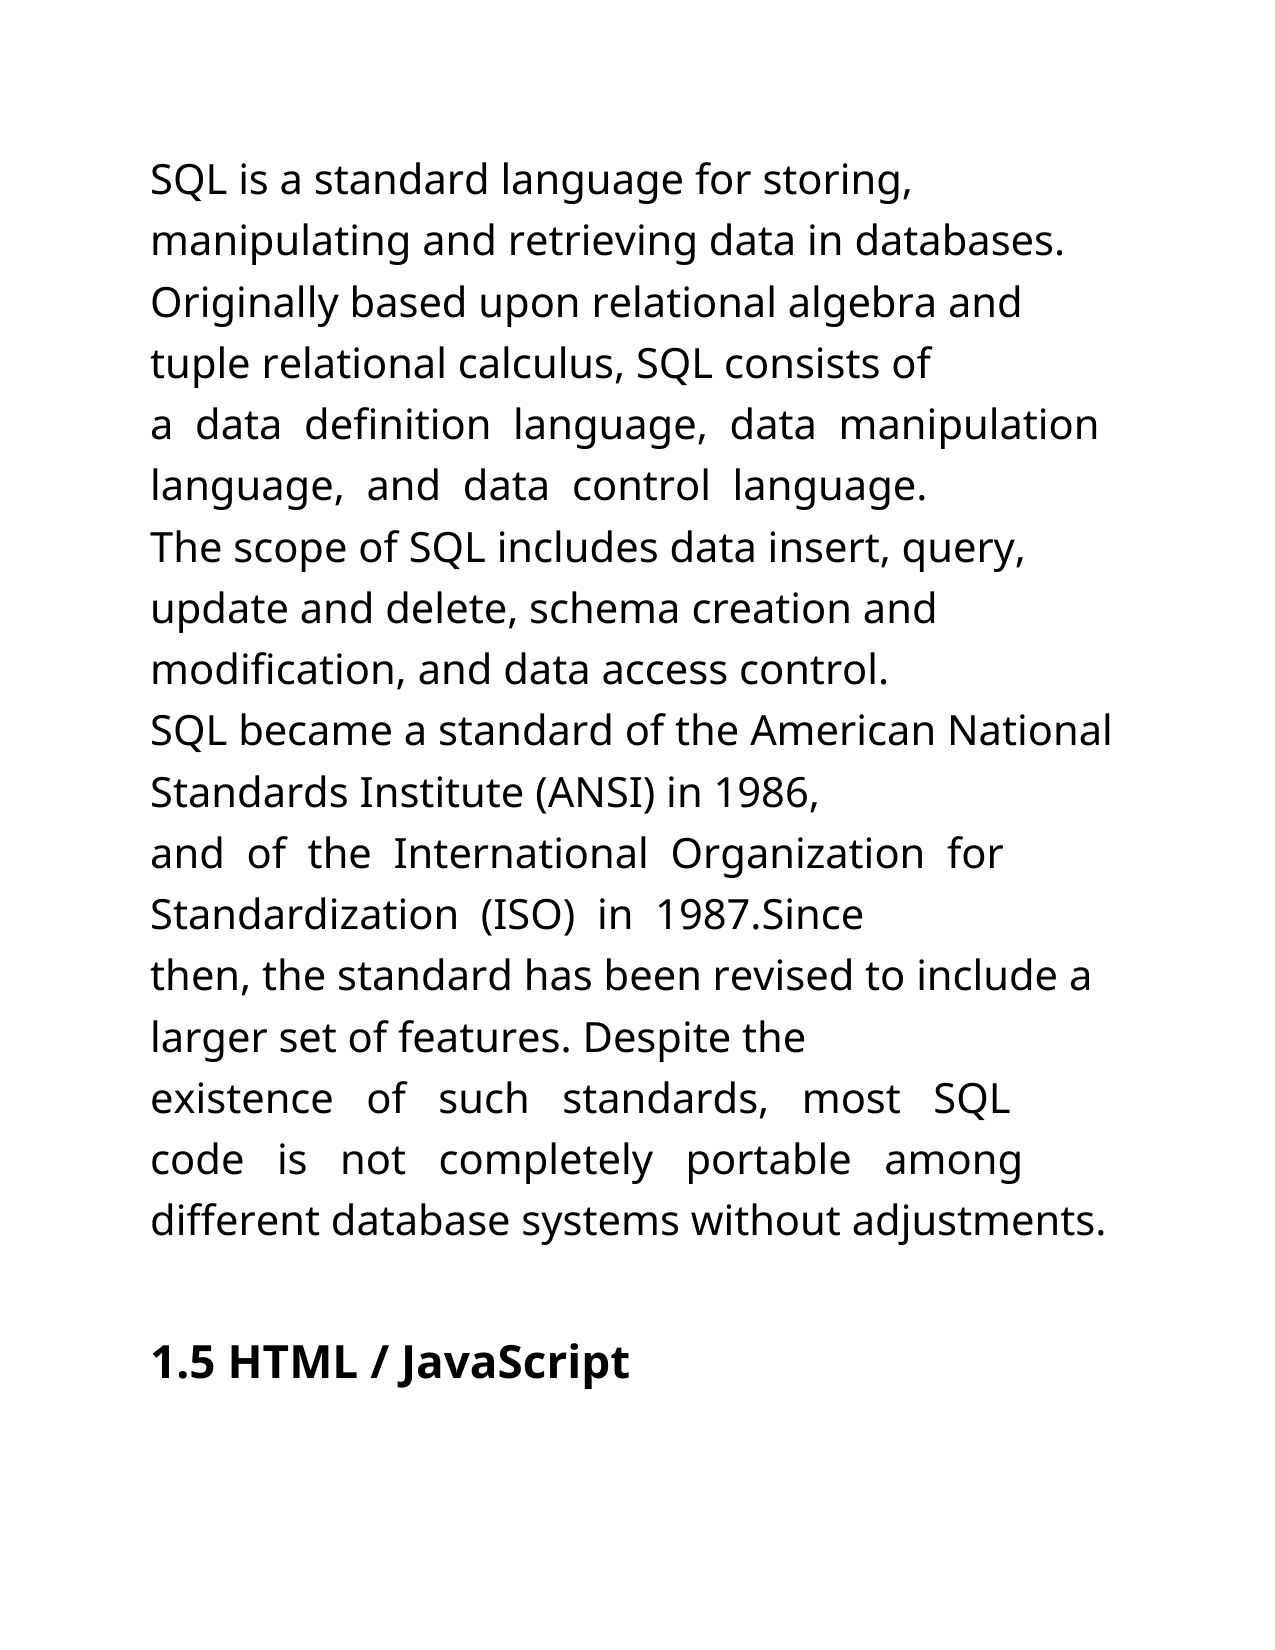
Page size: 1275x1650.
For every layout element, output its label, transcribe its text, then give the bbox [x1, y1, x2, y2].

text modification, and data access control. [150, 640, 1125, 697]
text The scope of SQL includes data insert, query, update and delete, schema creation and [150, 517, 1125, 636]
text a data definition language, data manipulation language, and data control language. [150, 395, 1125, 513]
text 1.5 HTML / JavaScript [150, 1329, 1125, 1391]
text then, the standard has been revised to include a larger set of features. Despite the [150, 946, 1125, 1064]
text existence of such standards, most SQL code is not completely portable among [150, 1069, 1125, 1187]
text SQL became a standard of the American National Standards Institute (ANSI) in 1986, [150, 701, 1125, 819]
text SQL is a standard language for storing, manipulating and retrieving data in databases. [150, 150, 1125, 268]
text and of the International Organization for Standardization (ISO) in 1987.Since [150, 824, 1125, 942]
text Originally based upon relational algebra and tuple relational calculus, SQL consists of [150, 272, 1125, 391]
text different database systems without adjustments. [150, 1191, 1125, 1248]
